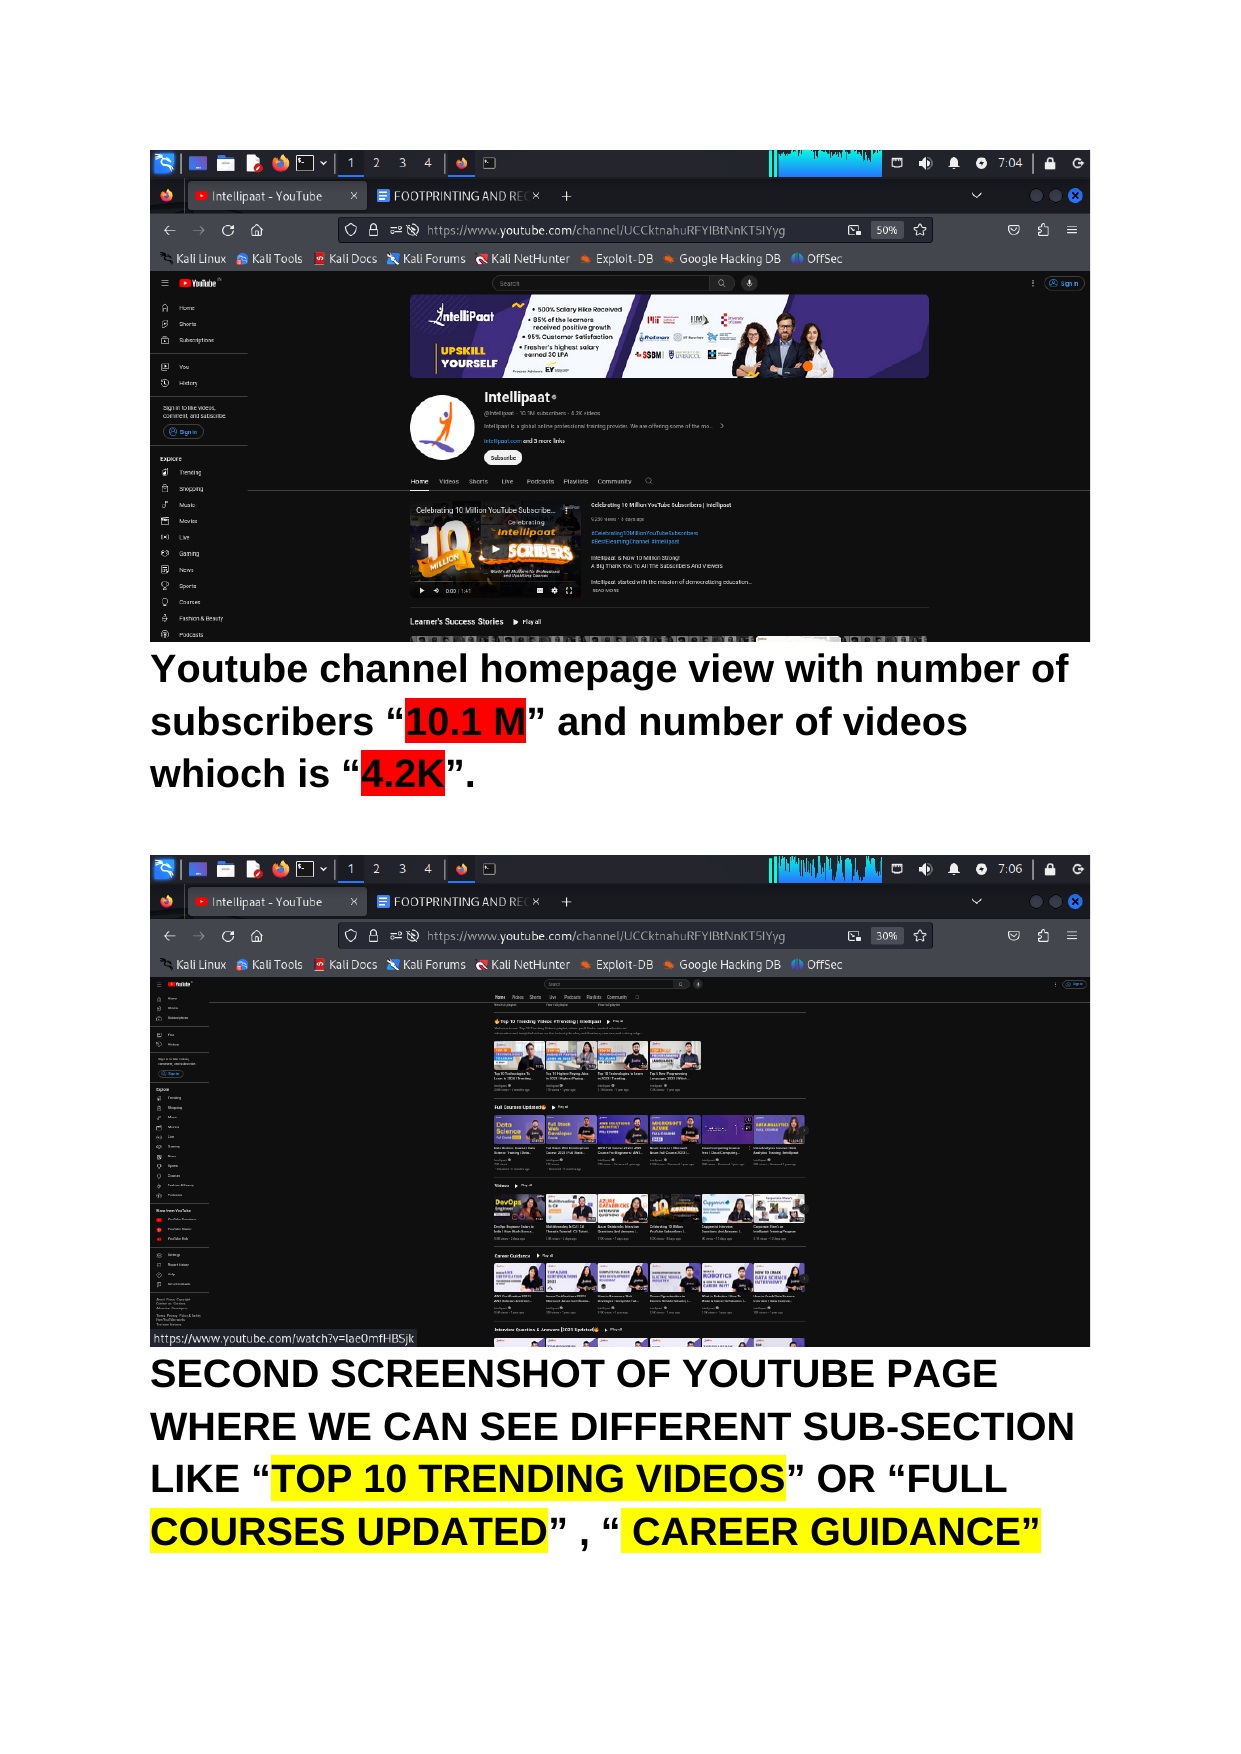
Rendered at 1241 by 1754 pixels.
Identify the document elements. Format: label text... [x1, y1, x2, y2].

picture [150, 855, 1091, 1347]
text SECOND SCREENSHOT OF YOUTUBE PAGE WHERE WE CAN SEE DIFFERENT SUB-SECTION LIKE “TOP 10 TRENDING VIDEOS” OR “FULL COURSES UPDATED” , “ CAREER GUIDANCE” [150, 1351, 1090, 1553]
picture [150, 150, 1091, 642]
text Youtube channel homepage view with number of subscribers “10.1 M” and number of videos whioch is “4.2K”. [150, 646, 1090, 796]
